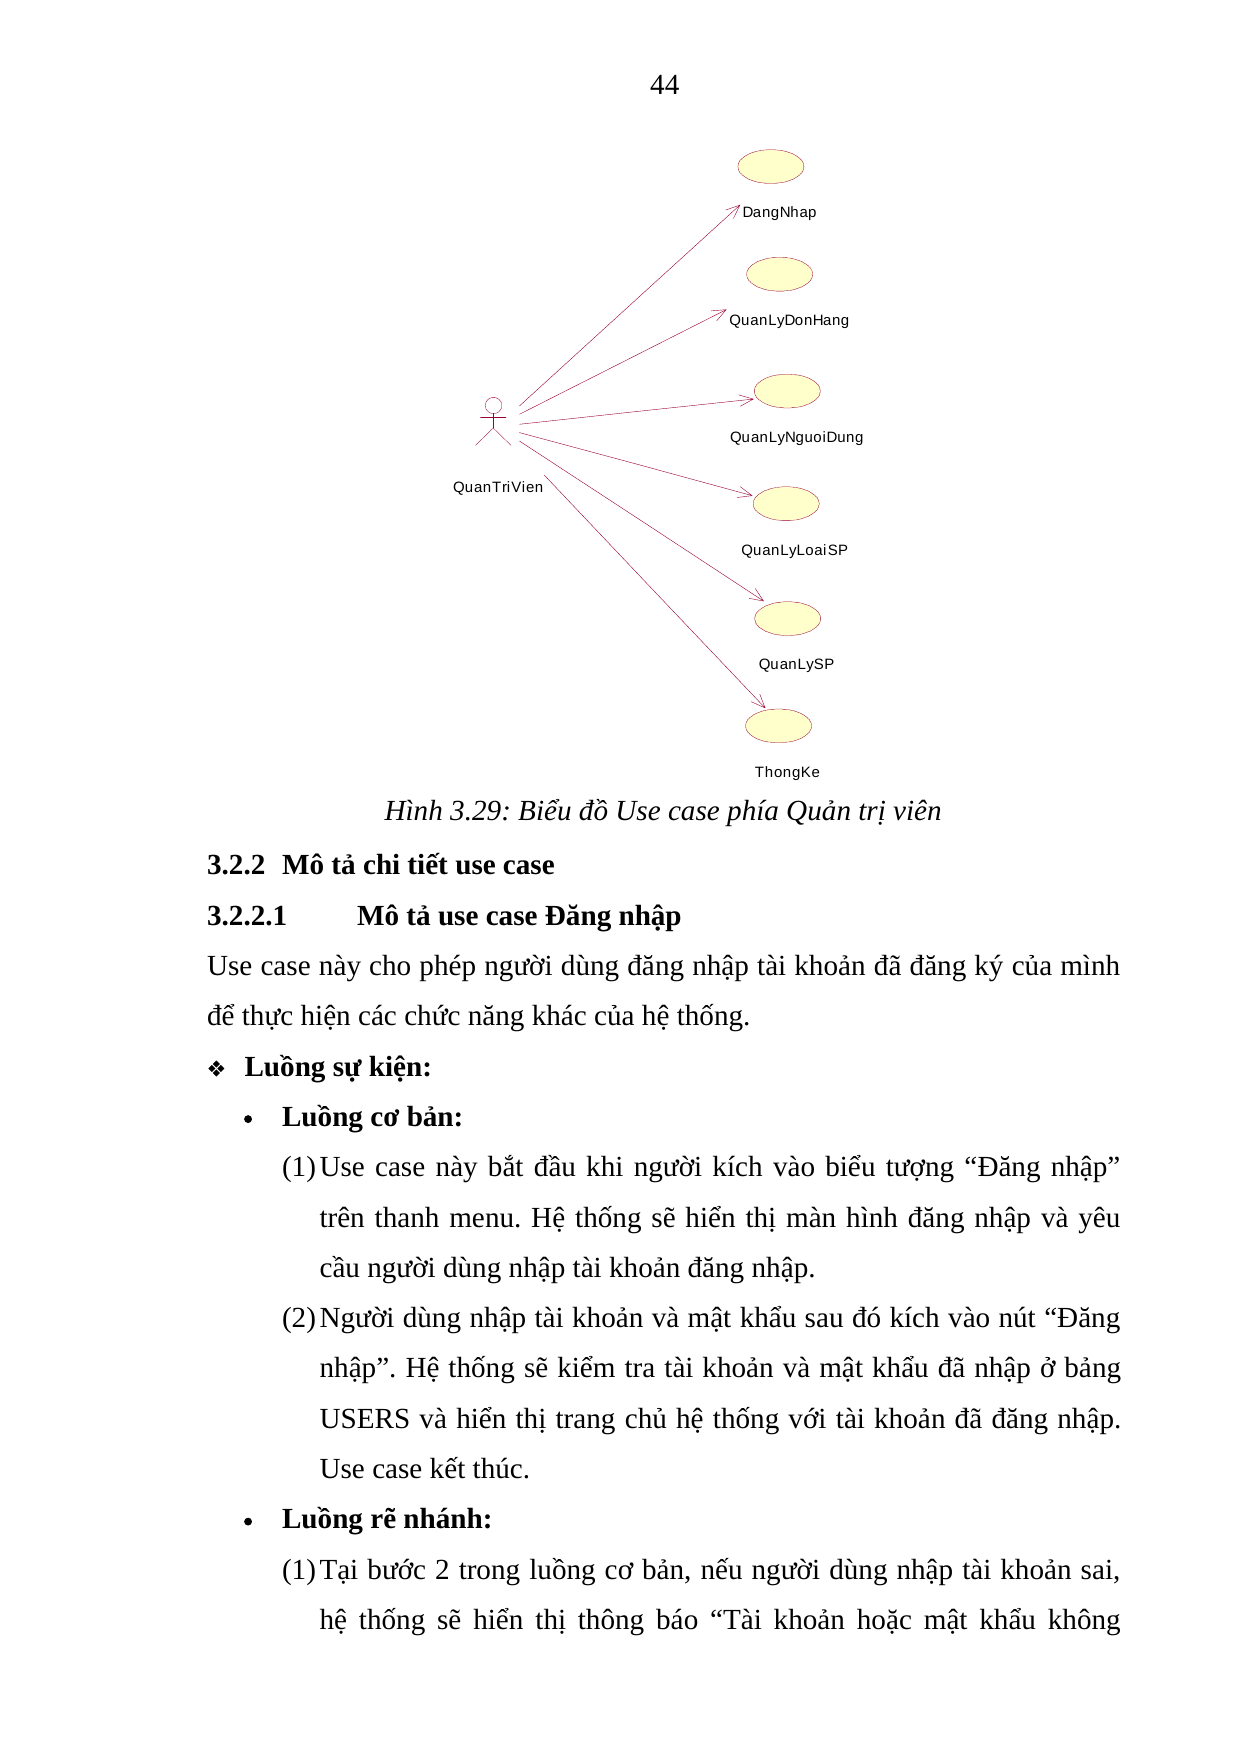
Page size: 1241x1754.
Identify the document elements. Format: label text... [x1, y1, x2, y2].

list Luồng rẽ nhánh: [244, 1502, 1122, 1535]
text Use case này cho phép người dùng đăng nhập tài khoản đã đăng ký của mình để thực hiện các chức năng khác của hệ thống. [207, 948, 1122, 1032]
list Luồng sự kiện: [207, 1049, 1122, 1082]
list Luồng cơ bản: [244, 1099, 1122, 1133]
subtitle Mô tả chi tiết use case [207, 847, 1122, 881]
list Use case này bắt đầu khi người kích vào biểu tượng “Đăng nhập” trên thanh menu. Hệ thống sẽ hiển thị màn hình đăng nhập và yêu cầu người dùng nhập tài khoản đăng nhập. [282, 1149, 1122, 1283]
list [282, 1552, 1122, 1636]
list Người dùng nhập tài khoản và mật khẩu sau đó kích vào nút “Đăng nhập”. Hệ thống sẽ kiểm tra tài khoản và mật khẩu đã nhập ở bảng USERS và hiển thị trang chủ hệ thống với tài khoản đã đăng nhập. Use case kết thúc. [282, 1300, 1122, 1485]
subtitle Mô tả use case Đăng nhập [207, 898, 1122, 931]
